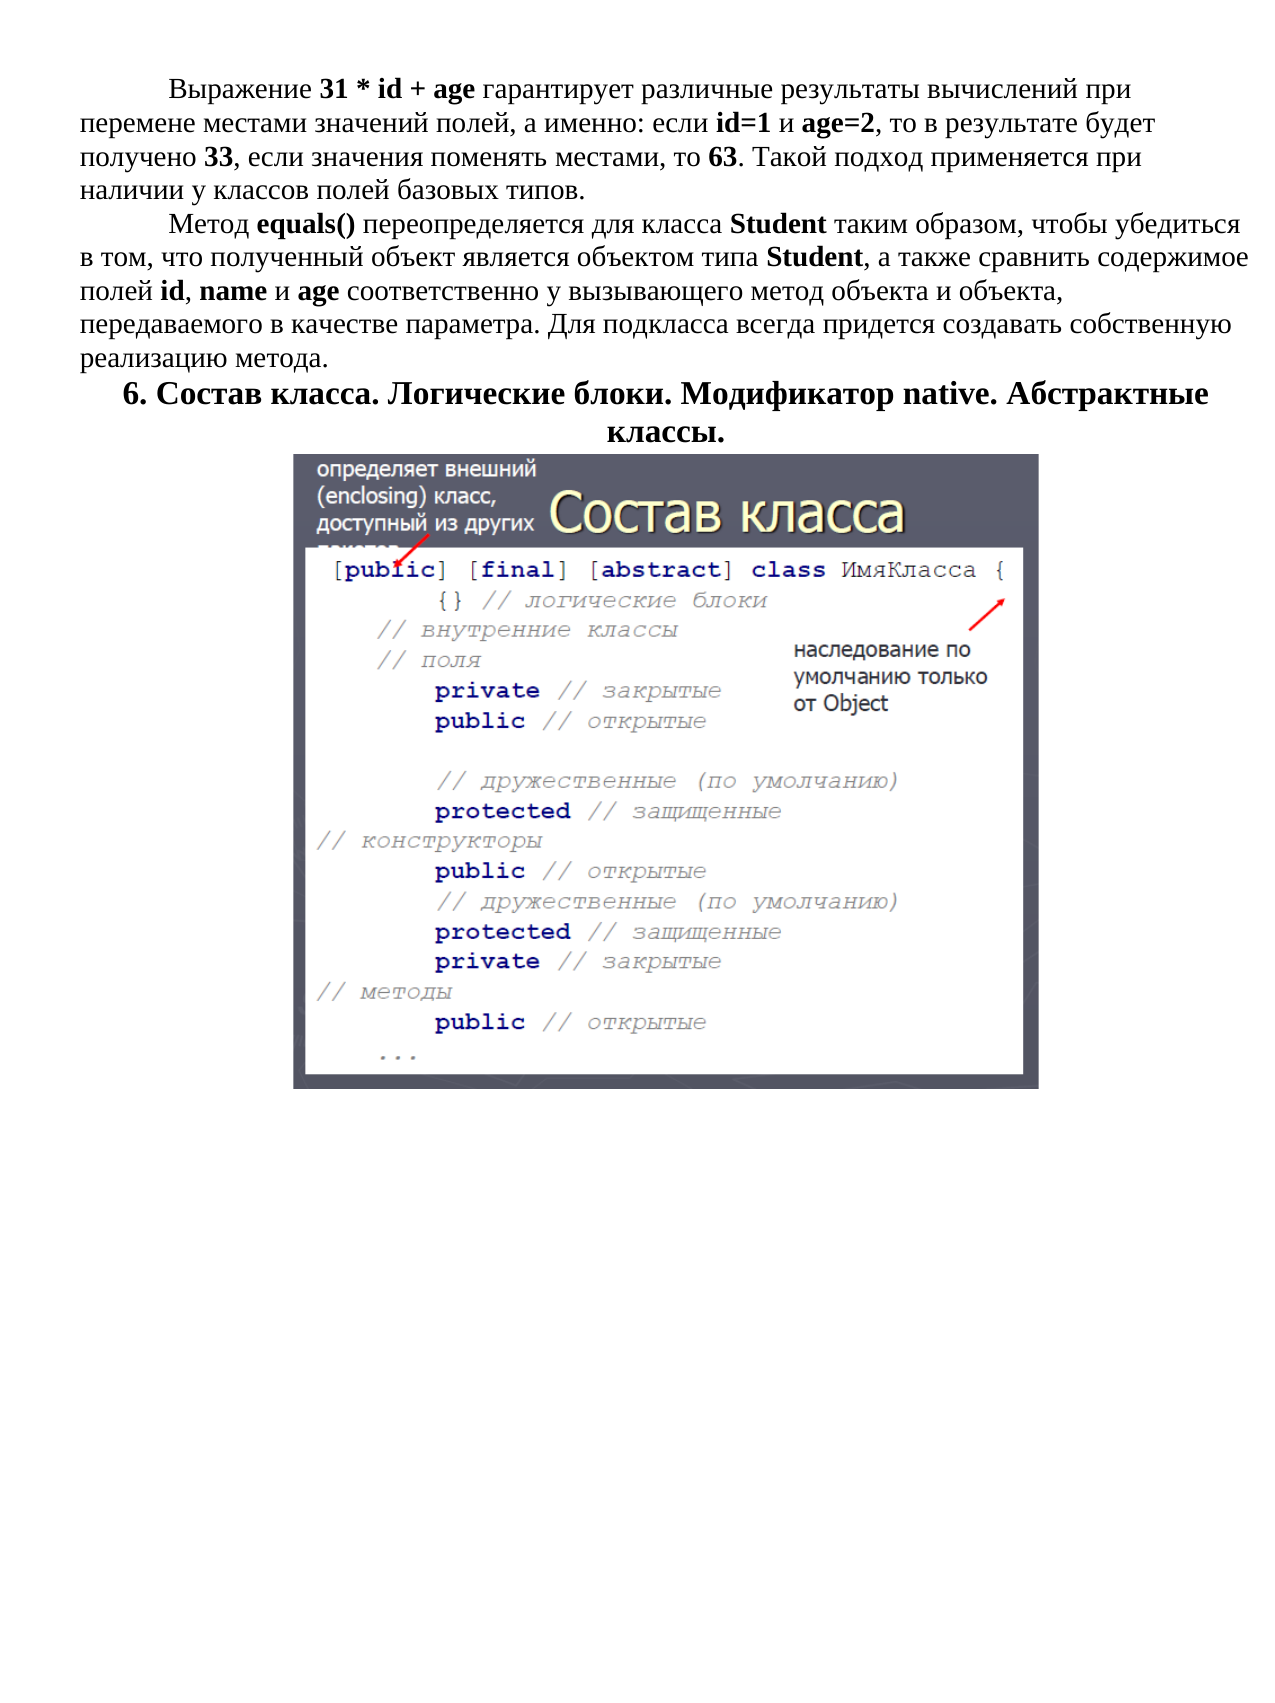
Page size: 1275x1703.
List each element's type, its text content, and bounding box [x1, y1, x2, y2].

text Выражение 31 * id + age гарантирует различные результаты вычислений при перемене местами значений полей, а именно: если id=1 и age=2, то в результате будет получено 33, если значения поменять местами, то 63. Такой подход применяется при наличии у классов полей базовых типов. [79, 72, 1252, 206]
text 6. Состав класса. Логические блоки. Модификатор native. Абстрактные классы. [79, 373, 1252, 450]
picture [293, 454, 1039, 1089]
text Метод equals() переопределяется для класса Student таким образом, чтобы убедиться в том, что полученный объект является объектом типа Student, а также сравнить содержимое полей id, name и age соответственно у вызывающего метод объекта и объекта, передаваемого в качестве параметра. Для подкласса всегда придется создавать собственную реализацию метода. [79, 206, 1252, 373]
